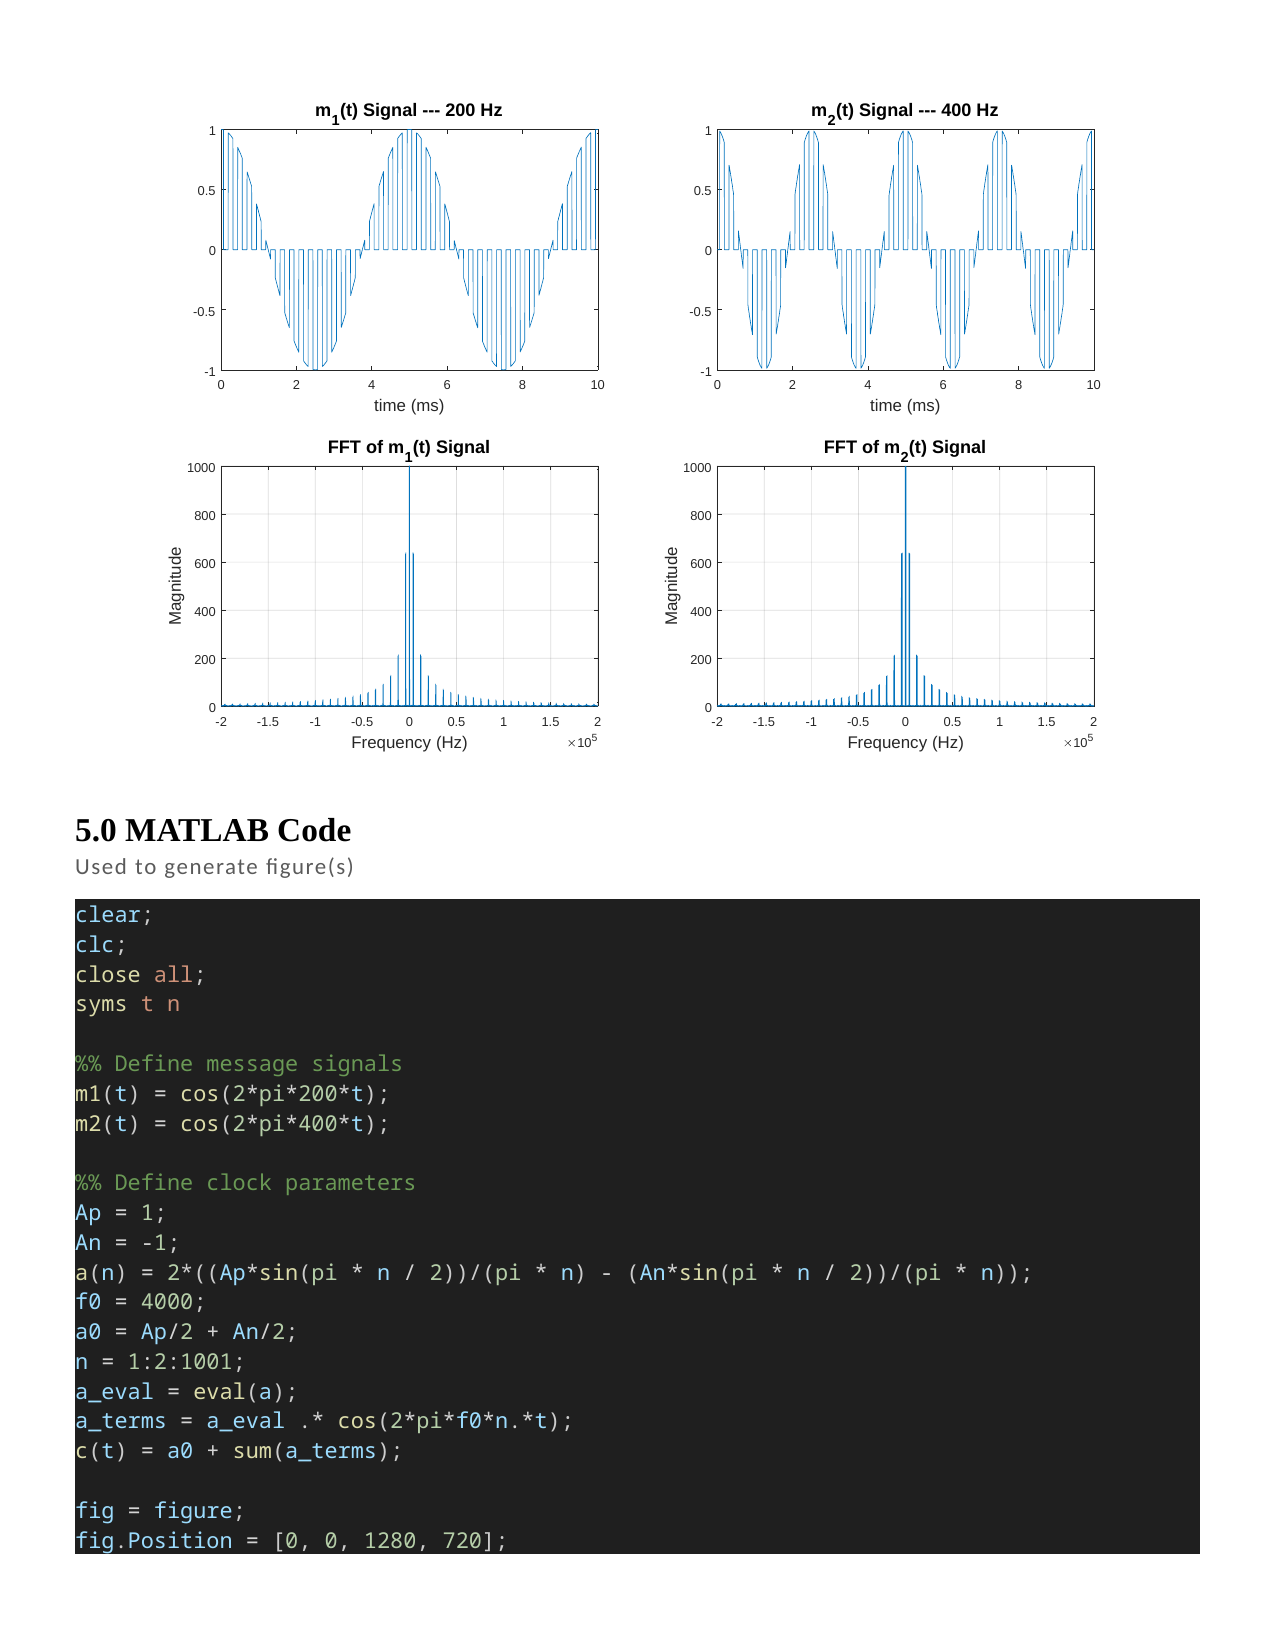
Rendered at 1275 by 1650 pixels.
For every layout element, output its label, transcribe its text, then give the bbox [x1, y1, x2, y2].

text %% Define message signals [75, 1048, 1200, 1078]
text a0 = Ap/2 + An/2; [75, 1316, 1200, 1346]
text clear; [75, 899, 1200, 929]
text fig = figure; [75, 1495, 1200, 1524]
text m1(t) = cos(2*pi*200*t); [75, 1078, 1200, 1107]
text n = 1:2:1001; [75, 1346, 1200, 1376]
text f0 = 4000; [75, 1286, 1200, 1316]
subtitle 5.0 MATLAB Code [75, 811, 1200, 849]
text m2(t) = cos(2*pi*400*t); [75, 1107, 1200, 1137]
text syms t n [75, 988, 1200, 1018]
text c(t) = a0 + sum(a_terms); [75, 1435, 1200, 1465]
text a_eval = eval(a); [75, 1376, 1200, 1405]
text fig.Position = [0, 0, 1280, 720]; [75, 1524, 1200, 1554]
text %% Define clock parameters [75, 1167, 1200, 1197]
text Ap = 1; [75, 1197, 1200, 1227]
text close all; [75, 958, 1200, 988]
text An = -1; [75, 1227, 1200, 1256]
text a_terms = a_eval .* cos(2*pi*f0*n.*t); [75, 1405, 1200, 1435]
subtitle Used to generate figure(s) [75, 852, 1200, 880]
text clc; [75, 929, 1200, 958]
text a(n) = 2*((Ap*sin(pi * n / 2))/(pi * n) - (An*sin(pi * n / 2))/(pi * n)); [75, 1256, 1200, 1286]
